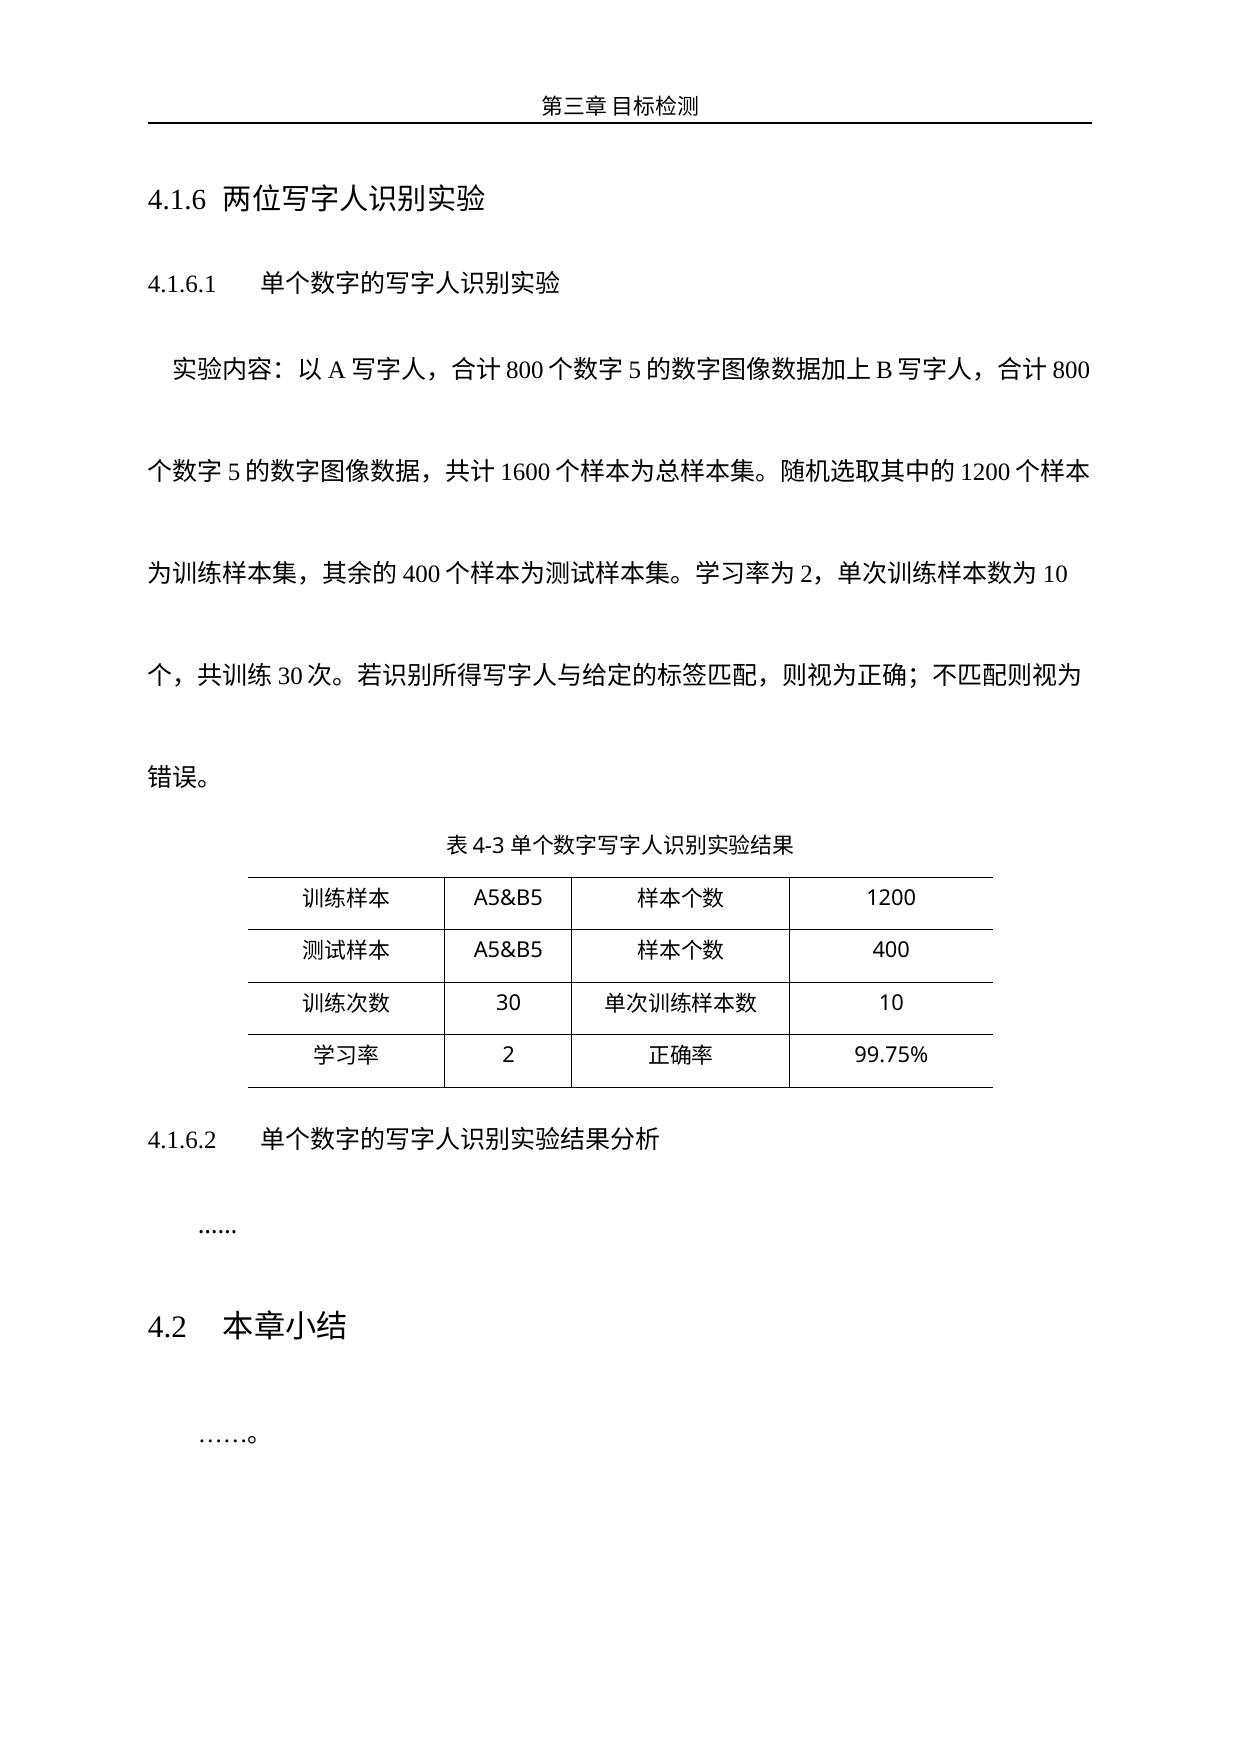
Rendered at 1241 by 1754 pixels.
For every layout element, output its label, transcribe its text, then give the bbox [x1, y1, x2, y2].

table_cell 样本个数 [572, 930, 789, 982]
table_cell A5&B5 [445, 930, 571, 982]
subtitle 两位写字人识别实验 [148, 164, 1092, 232]
table_cell 单次训练样本数 [572, 983, 789, 1034]
text 实验内容：以A写字人，合计800个数字5的数字图像数据加上B写字人，合计800个数字5的数字图像数据，共计1600个样本为总样本集。随机选取其中的1200个样本为训练样本集，其余的400个样本为测试样本集。学习率为2，单次训练样本数为10个，共训练30次。若识别所得写字人与给定的标签匹配，则视为正确；不匹配则视为错误。 [148, 334, 1092, 809]
subtitle 本章小结 [148, 1291, 1092, 1359]
table_header 1200 [790, 878, 993, 929]
table_cell 训练次数 [248, 983, 444, 1034]
table_cell 2 [445, 1035, 571, 1087]
subtitle 单个数字的写字人识别实验结果分析 [148, 1104, 1092, 1172]
table_cell 99.75% [790, 1035, 993, 1087]
table_cell 400 [790, 930, 993, 982]
table_cell 30 [445, 983, 571, 1034]
table_cell 10 [790, 983, 993, 1034]
table_header 训练样本 [248, 878, 444, 929]
text …… [148, 1189, 1092, 1257]
text ……。 [148, 1397, 1092, 1465]
table_cell 学习率 [248, 1035, 444, 1087]
table_header 样本个数 [572, 878, 789, 929]
text 表4-3 单个数字写字人识别实验结果 [148, 827, 1092, 861]
table_cell 测试样本 [248, 930, 444, 982]
table_header A5&B5 [445, 878, 571, 929]
subtitle 单个数字的写字人识别实验 [148, 249, 1092, 317]
table_cell 正确率 [572, 1035, 789, 1087]
